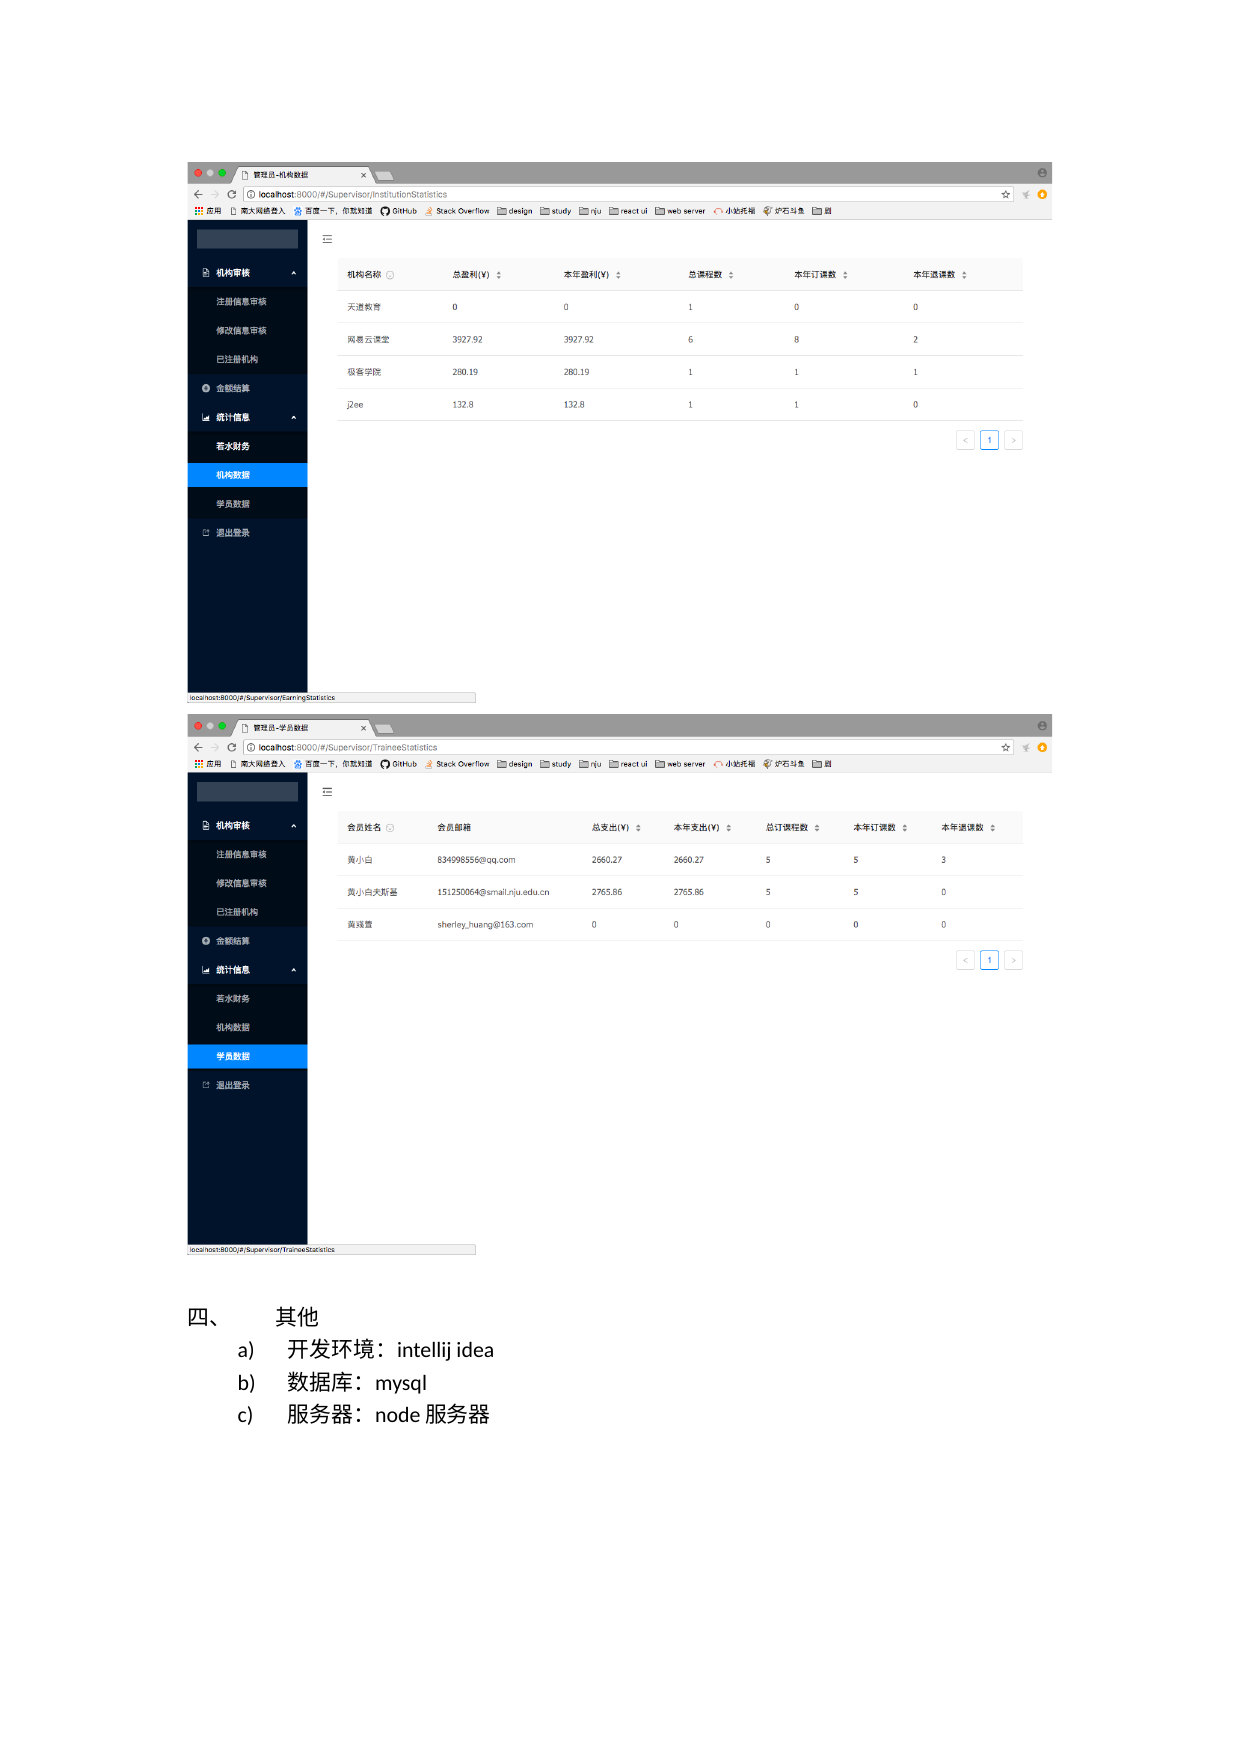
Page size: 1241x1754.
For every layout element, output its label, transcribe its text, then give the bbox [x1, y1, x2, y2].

list 开发环境：intellij idea [237, 1332, 1053, 1364]
list 其他 [187, 1299, 1053, 1332]
picture [187, 714, 1053, 1255]
picture [187, 162, 1053, 703]
list 数据库：mysql [237, 1364, 1053, 1397]
list 服务器：node服务器 [237, 1397, 1053, 1429]
